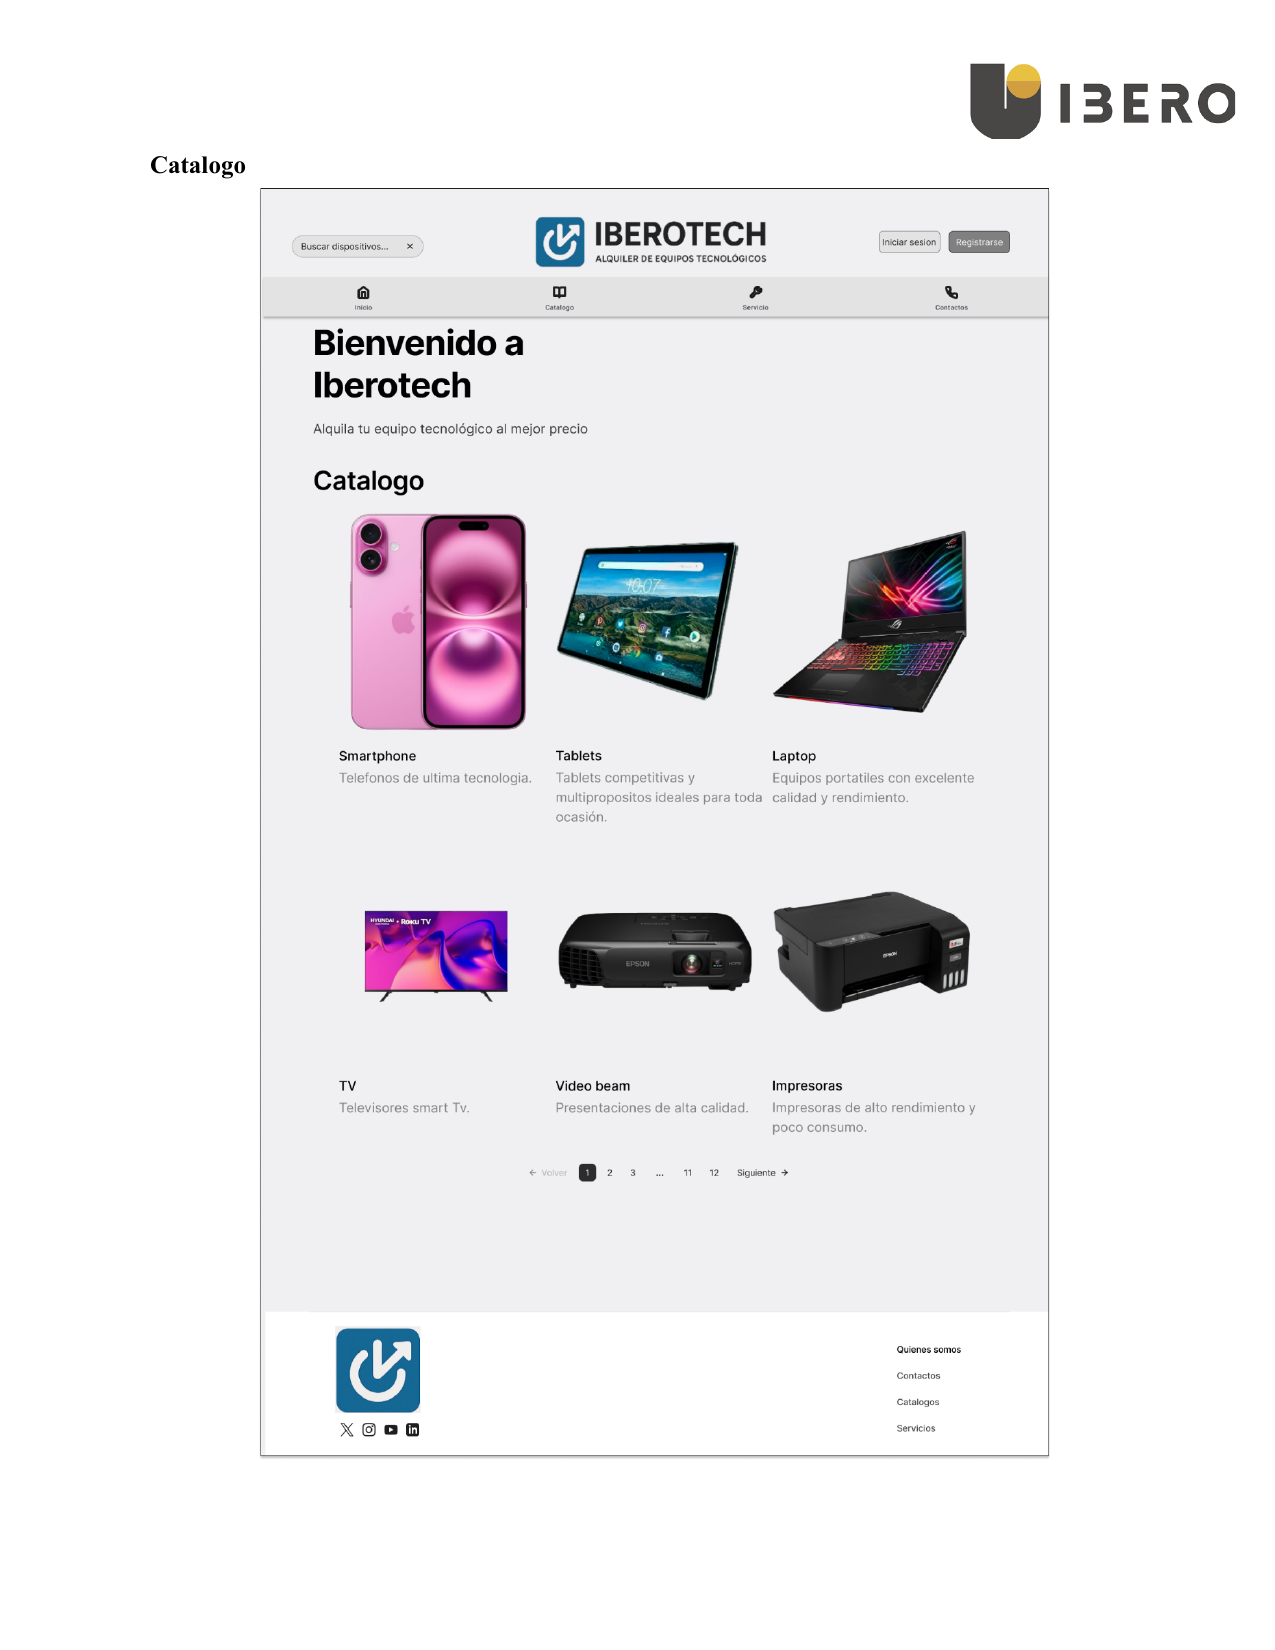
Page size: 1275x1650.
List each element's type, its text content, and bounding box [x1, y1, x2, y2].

text Catalogo [150, 150, 1125, 179]
picture [970, 63, 1236, 139]
picture [258, 188, 1050, 1460]
